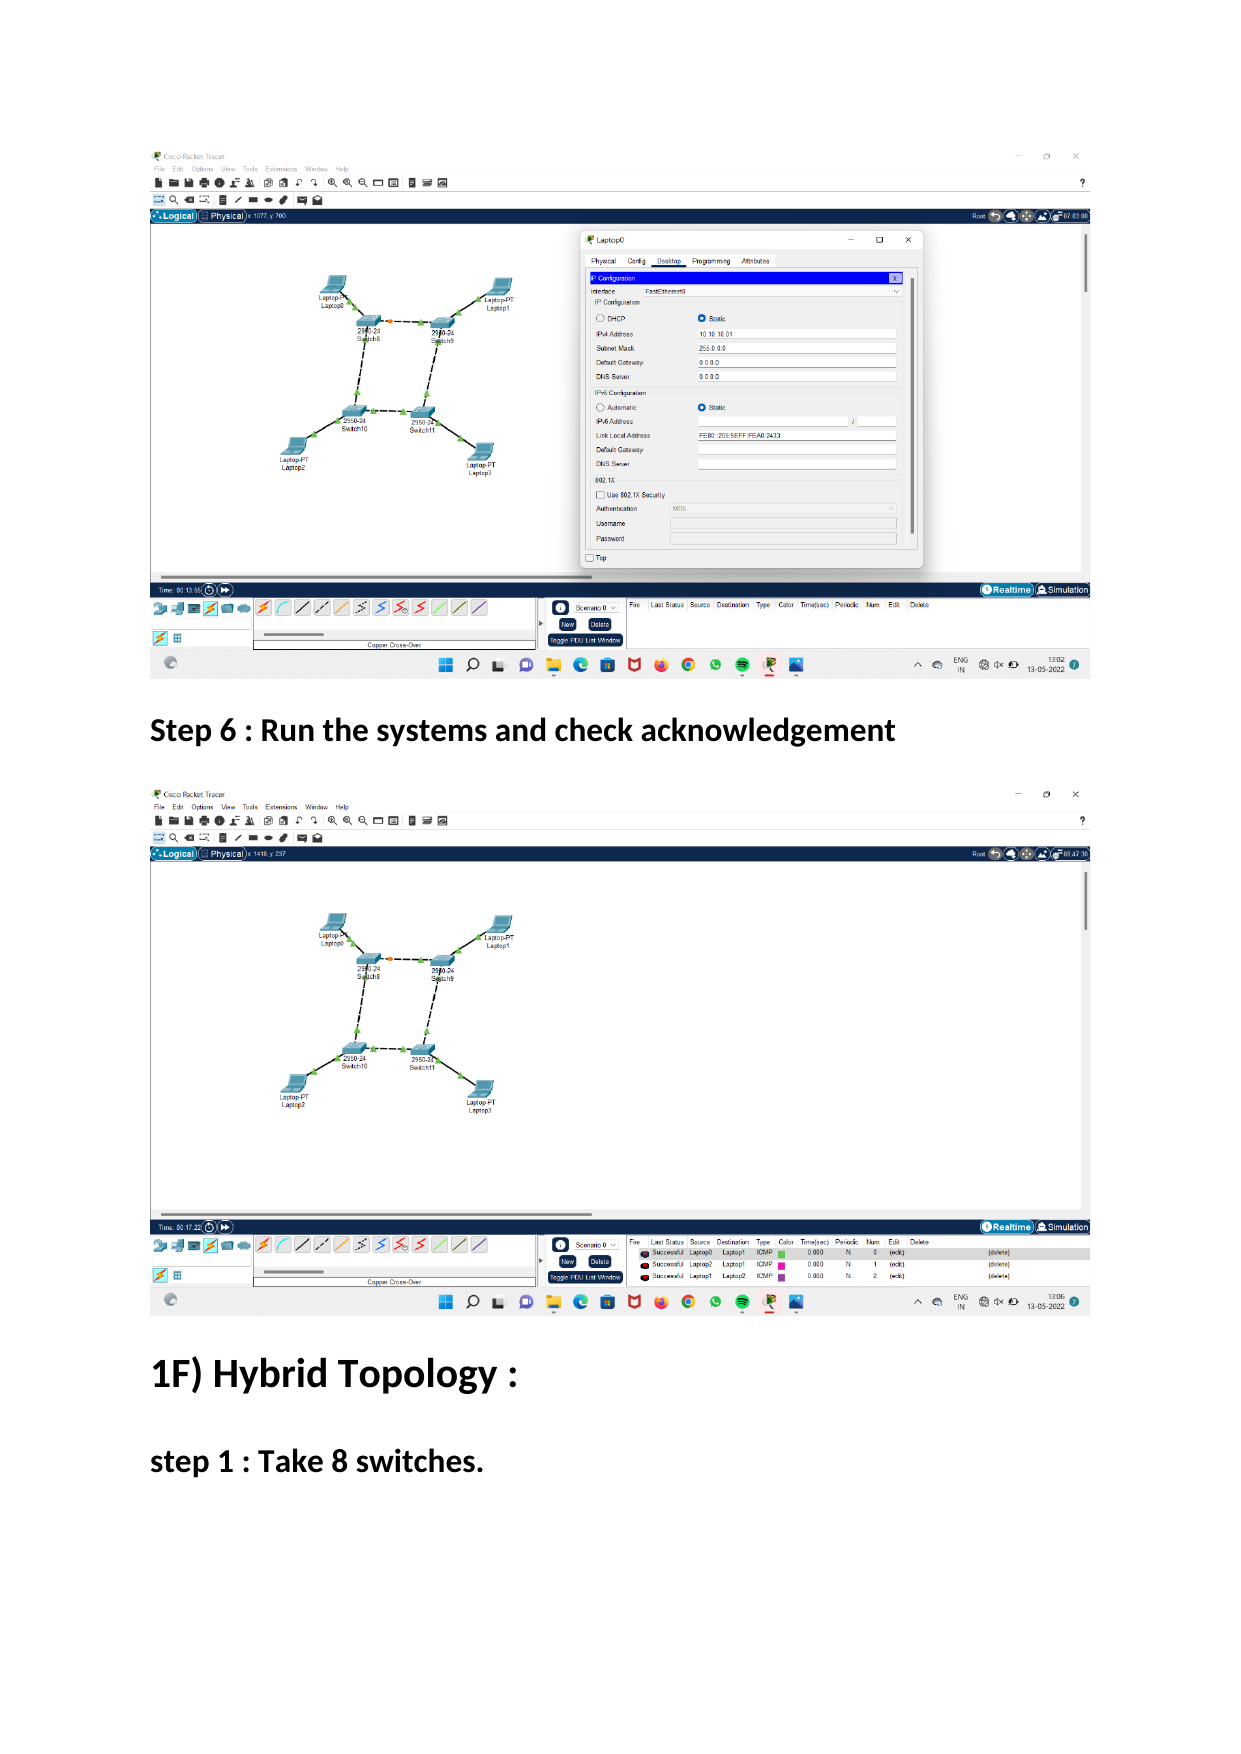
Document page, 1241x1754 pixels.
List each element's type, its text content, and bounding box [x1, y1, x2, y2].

picture [150, 150, 1091, 679]
text step 1 : Take 8 switches. [150, 1439, 1090, 1480]
text Step 6 : Run the systems and check acknowledgement [150, 709, 1090, 750]
picture [150, 787, 1091, 1316]
text 1F) Hybrid Topology : [150, 1347, 1090, 1397]
